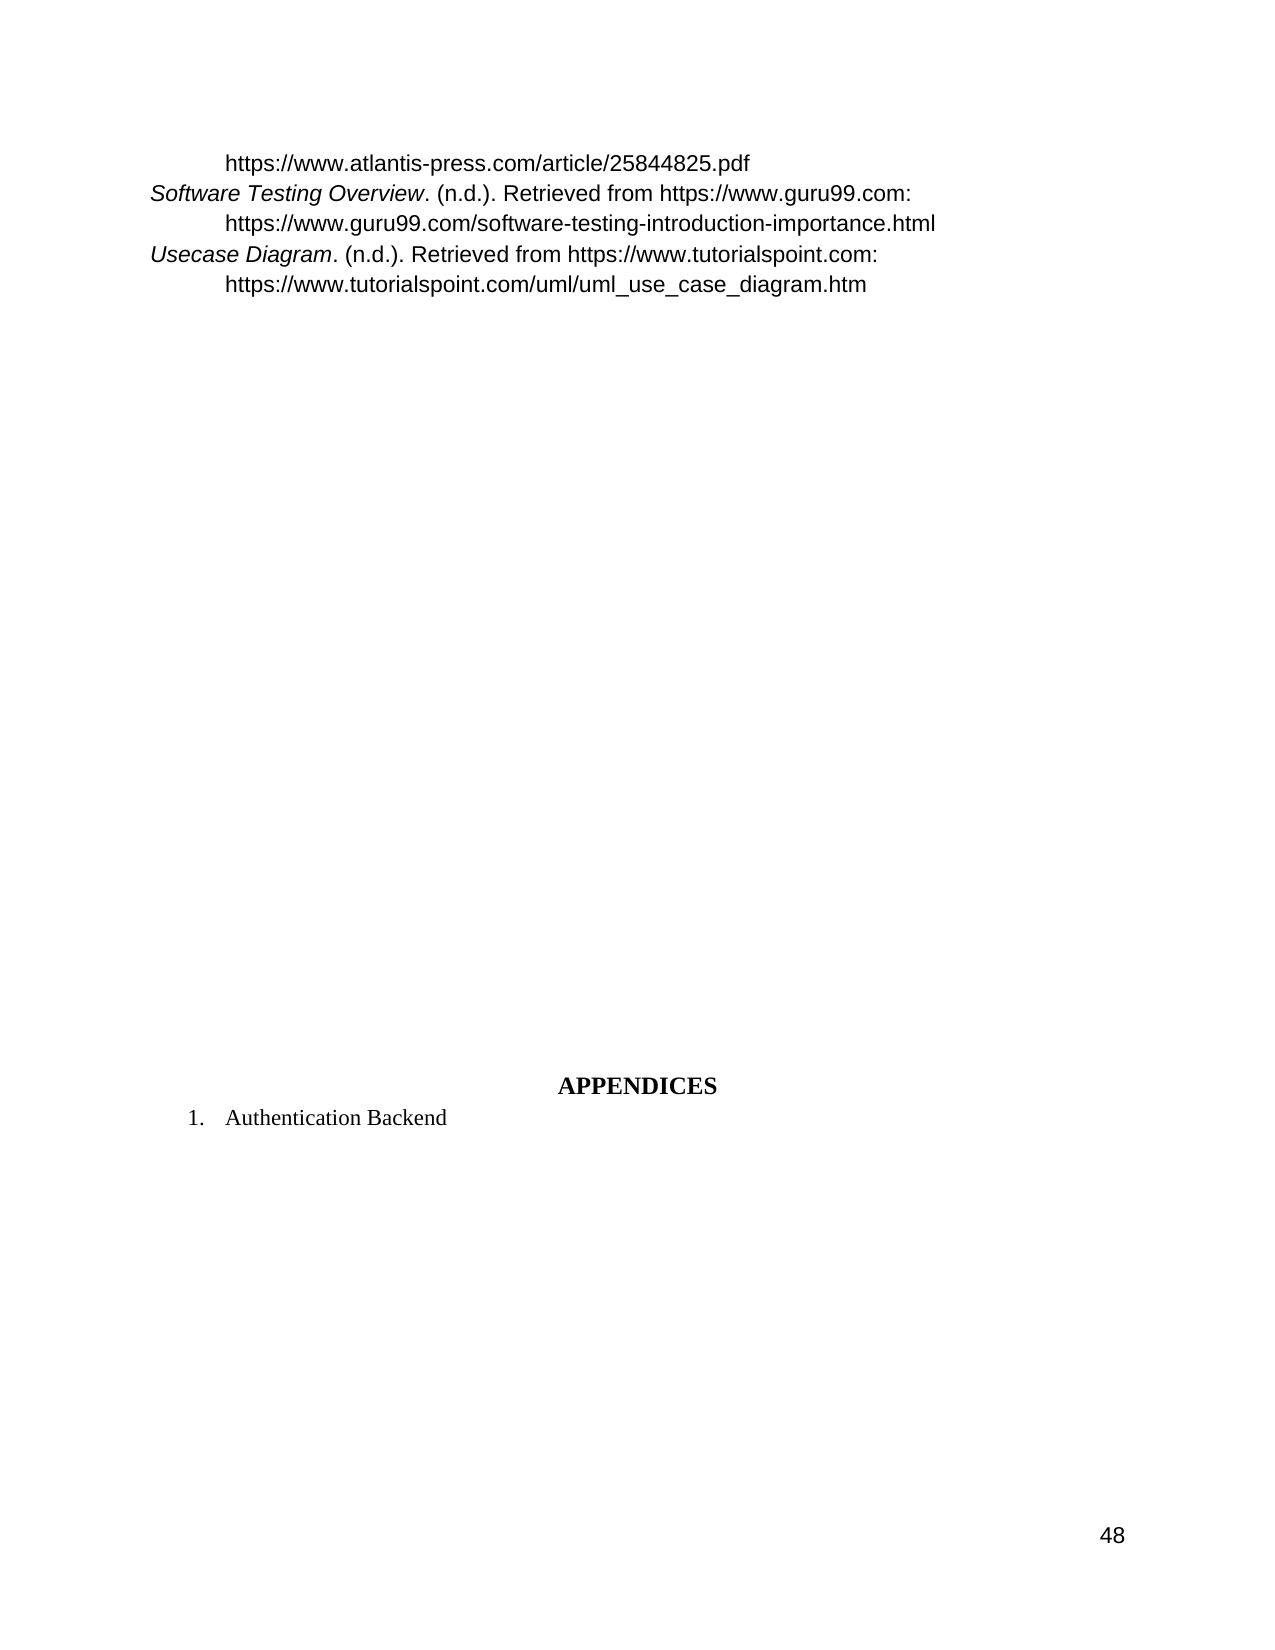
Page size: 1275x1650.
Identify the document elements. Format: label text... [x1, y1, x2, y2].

list Authentication Backend [187, 1104, 1125, 1130]
subtitle APPENDICES [150, 1071, 1125, 1099]
